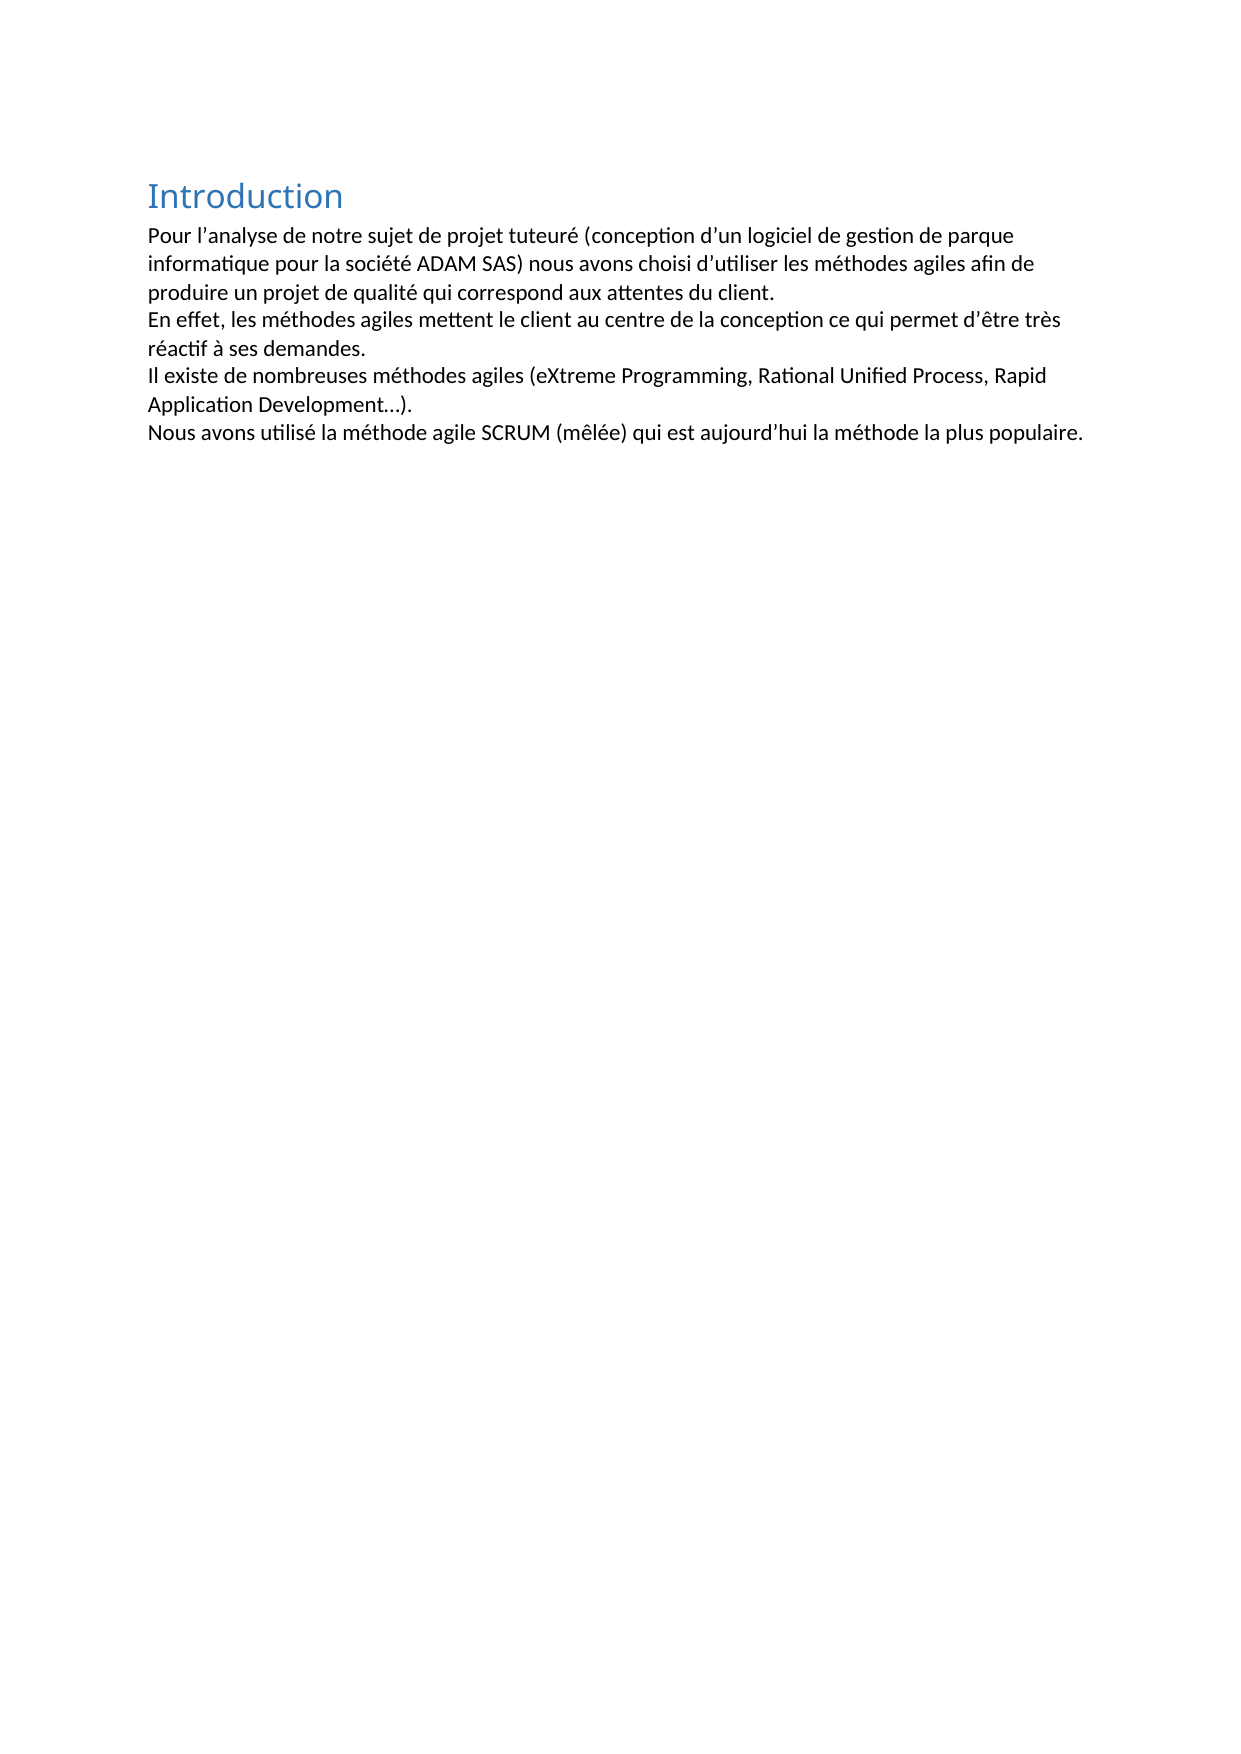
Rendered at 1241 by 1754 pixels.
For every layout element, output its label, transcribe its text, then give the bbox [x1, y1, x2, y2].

text Il existe de nombreuses méthodes agiles (eXtreme Programming, Rational Unified Process, Rapid Application Development…). [148, 362, 1093, 418]
text Pour l’analyse de notre sujet de projet tuteuré (conception d’un logiciel de gestion de parque informatique pour la société ADAM SAS) nous avons choisi d’utiliser les méthodes agiles afin de produire un projet de qualité qui correspond aux attentes du client. [148, 222, 1093, 306]
subtitle Introduction [148, 173, 1093, 218]
text Nous avons utilisé la méthode agile SCRUM (mêlée) qui est aujourd’hui la méthode la plus populaire. [148, 418, 1093, 446]
text En effet, les méthodes agiles mettent le client au centre de la conception ce qui permet d’être très réactif à ses demandes. [148, 306, 1093, 362]
